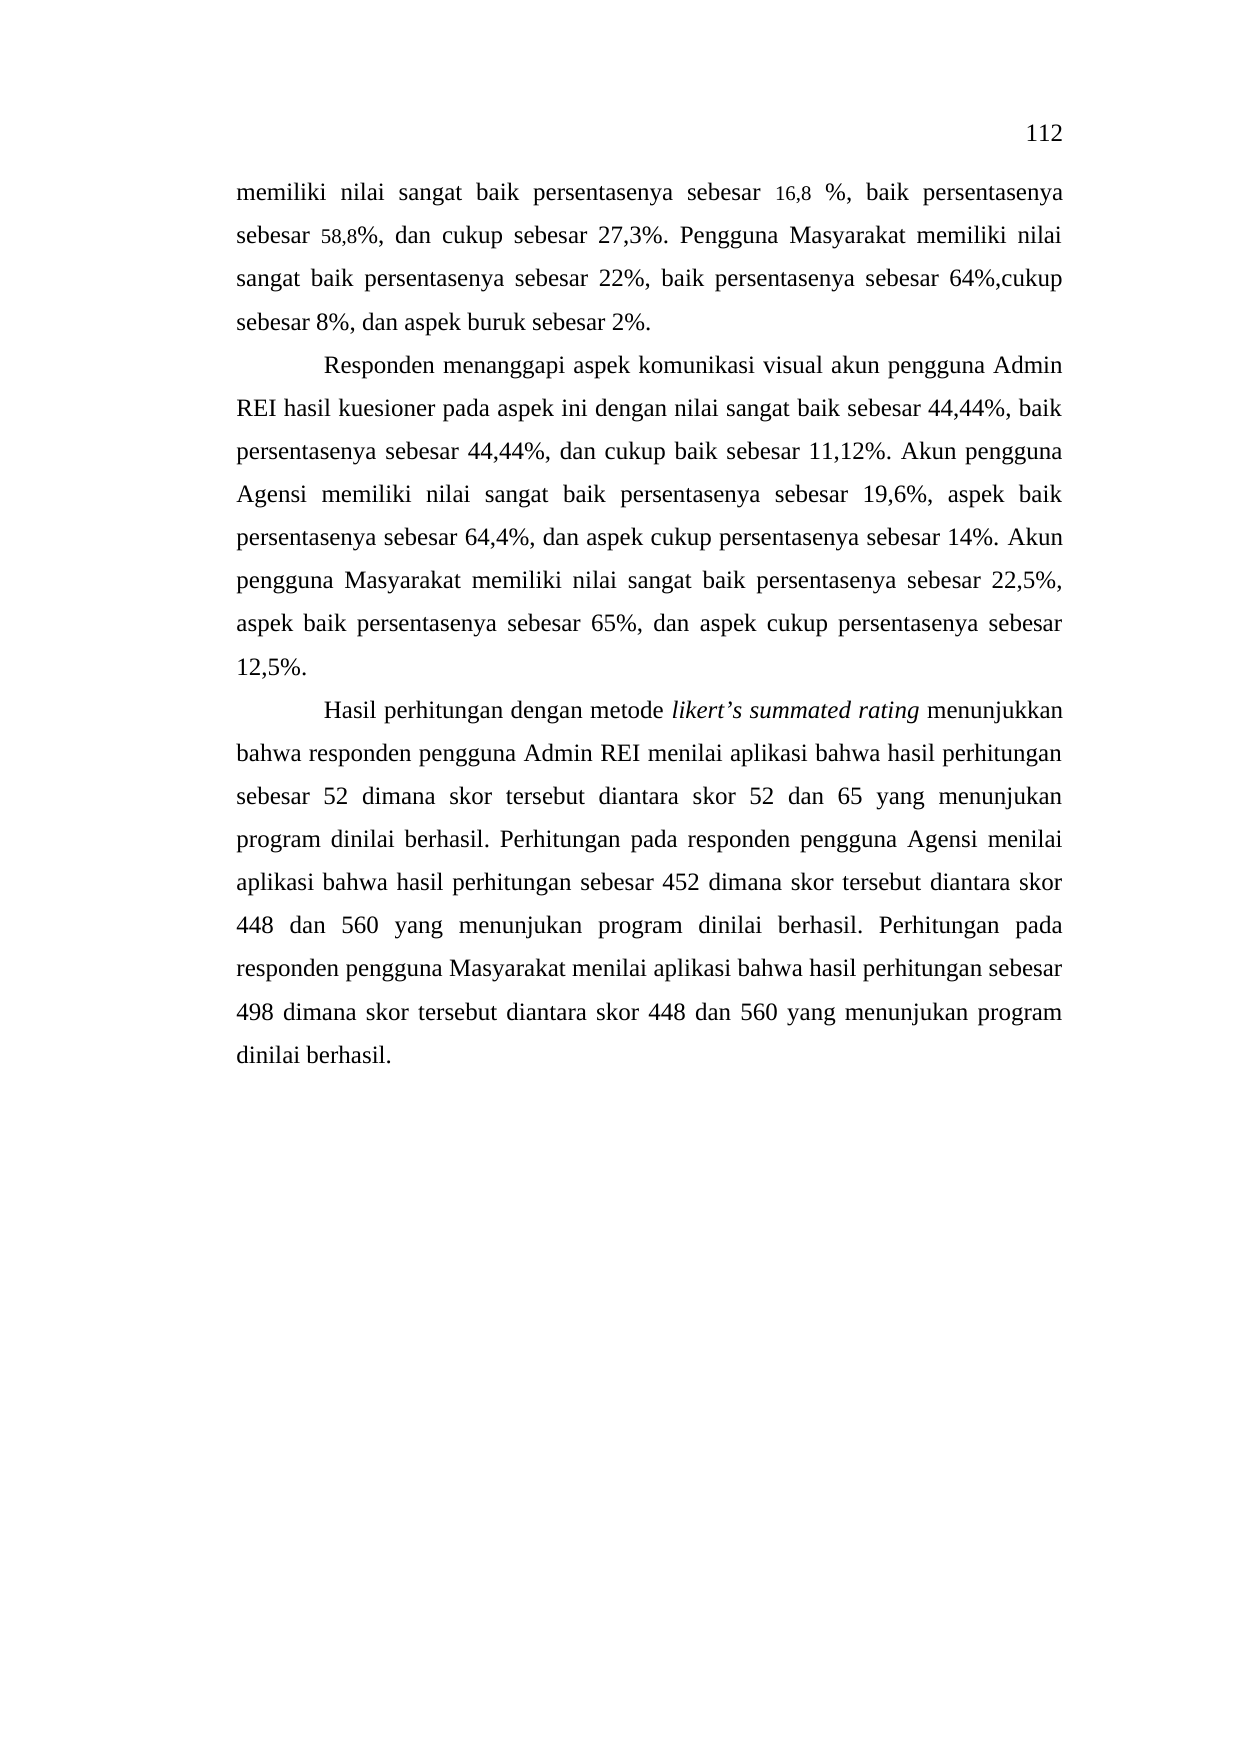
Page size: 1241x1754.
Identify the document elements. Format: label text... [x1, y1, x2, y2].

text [236, 177, 1063, 335]
text Hasil perhitungan dengan metode likert’s summated rating menunjukkan bahwa responden pengguna Admin REI menilai aplikasi bahwa hasil perhitungan sebesar 52 dimana skor tersebut diantara skor 52 dan 65 yang menunjukan program dinilai berhasil. Perhitungan pada responden pengguna Agensi menilai aplikasi bahwa hasil perhitungan sebesar 452 dimana skor tersebut diantara skor 448 dan 560 yang menunjukan program dinilai berhasil. Perhitungan pada responden pengguna Masyarakat menilai aplikasi bahwa hasil perhitungan sebesar 498 dimana skor tersebut diantara skor 448 dan 560 yang menunjukan program dinilai berhasil. [236, 695, 1063, 1068]
text Responden menanggapi aspek komunikasi visual akun pengguna Admin REI hasil kuesioner pada aspek ini dengan nilai sangat baik sebesar 44,44%, baik persentasenya sebesar 44,44%, dan cukup baik sebesar 11,12%. Akun pengguna Agensi memiliki nilai sangat baik persentasenya sebesar 19,6%, aspek baik persentasenya sebesar 64,4%, dan aspek cukup persentasenya sebesar 14%. Akun pengguna Masyarakat memiliki nilai sangat baik persentasenya sebesar 22,5%, aspek baik persentasenya sebesar 65%, dan aspek cukup persentasenya sebesar 12,5%. [236, 350, 1063, 680]
